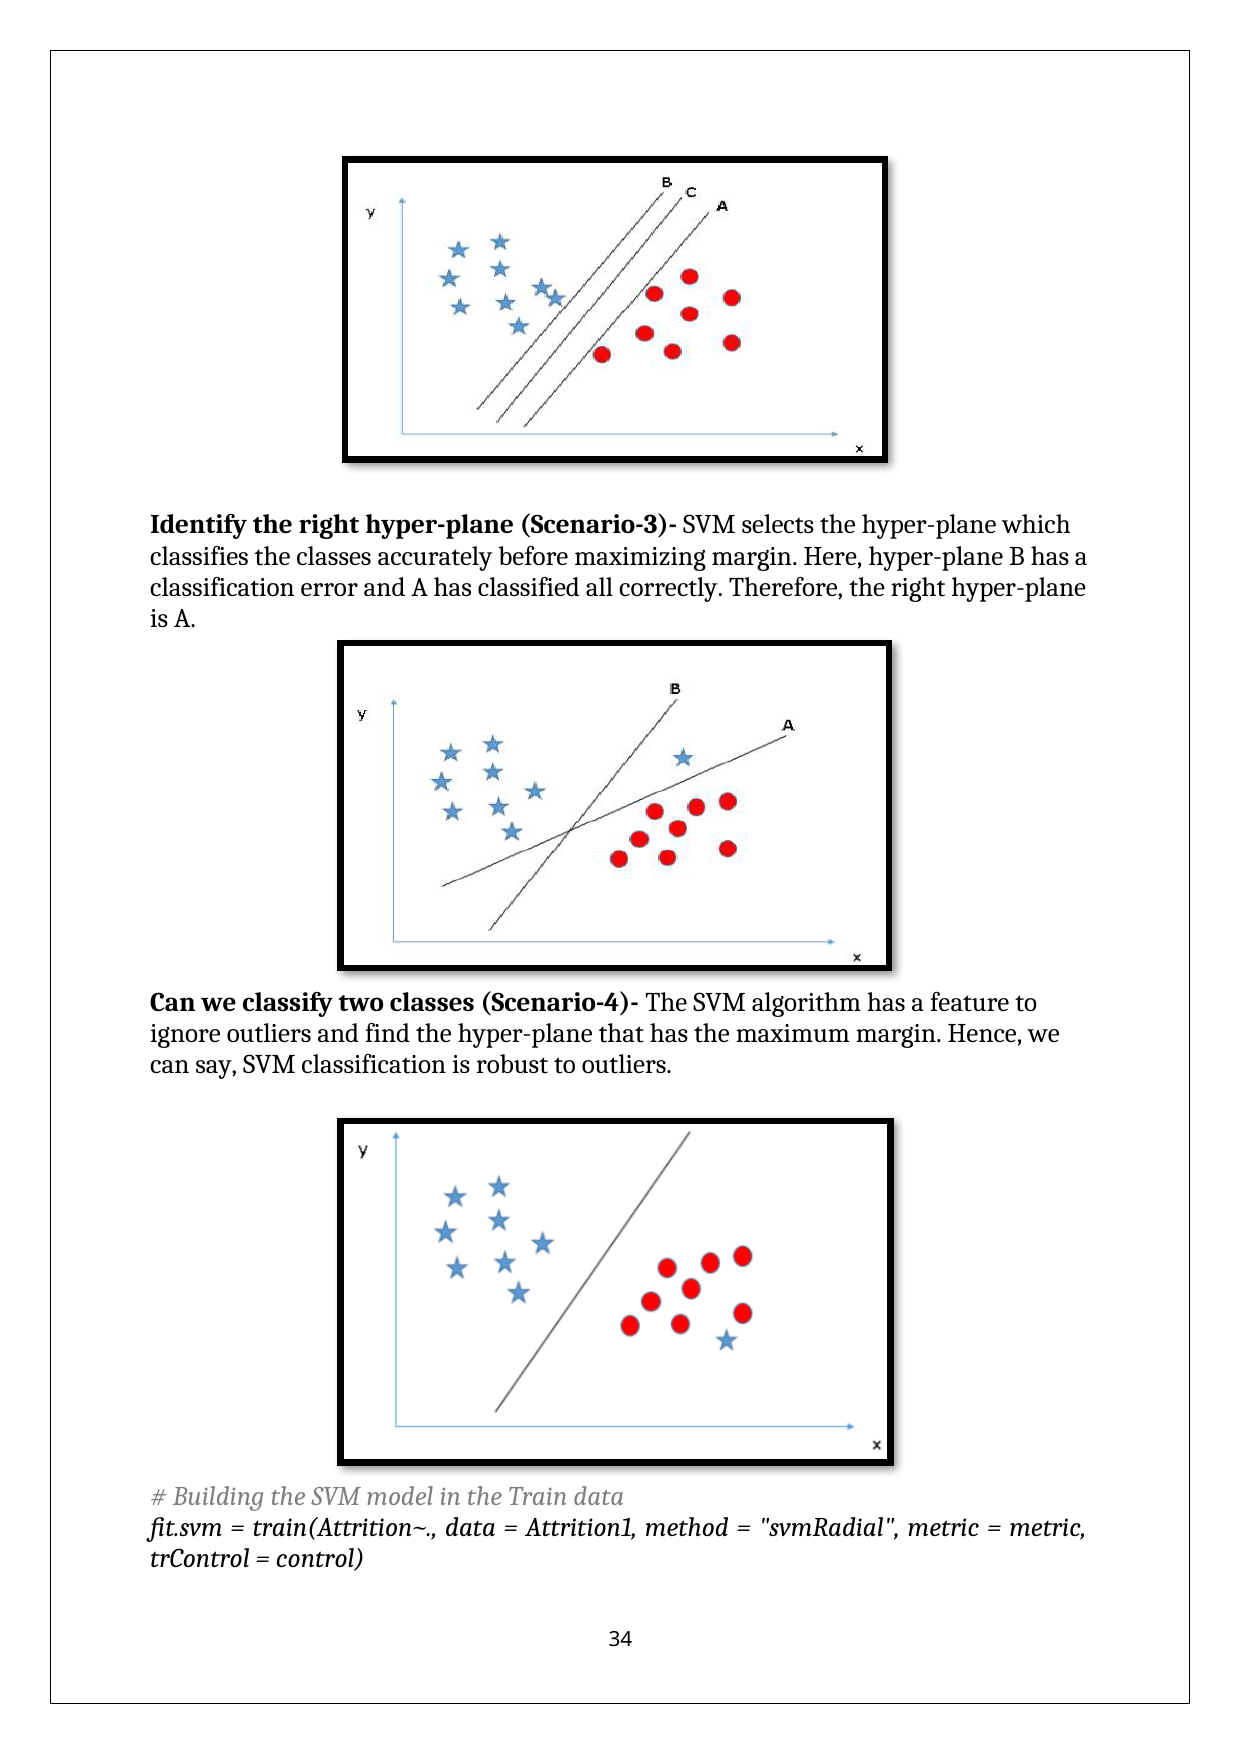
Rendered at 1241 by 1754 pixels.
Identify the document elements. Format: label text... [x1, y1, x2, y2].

text Can we classify two classes (Scenario-4)- The SVM algorithm has a feature to ignore outliers and find the hyper-plane that has the maximum margin. Hence, we can say, SVM classification is robust to outliers. [150, 987, 1090, 1081]
text Identify the right hyper-plane (Scenario-3)- SVM selects the hyper-plane which classifies the classes accurately before maximizing margin. Here, hyper-plane B has a classification error and A has classified all correctly. Therefore, the right hyper-plane is A. [150, 509, 1090, 634]
text fit.svm = train(Attrition~., data = Attrition1, method = "svmRadial", metric = metric, trControl = control) [150, 1512, 1090, 1574]
text # Building the SVM model in the Train data [150, 1481, 1090, 1512]
